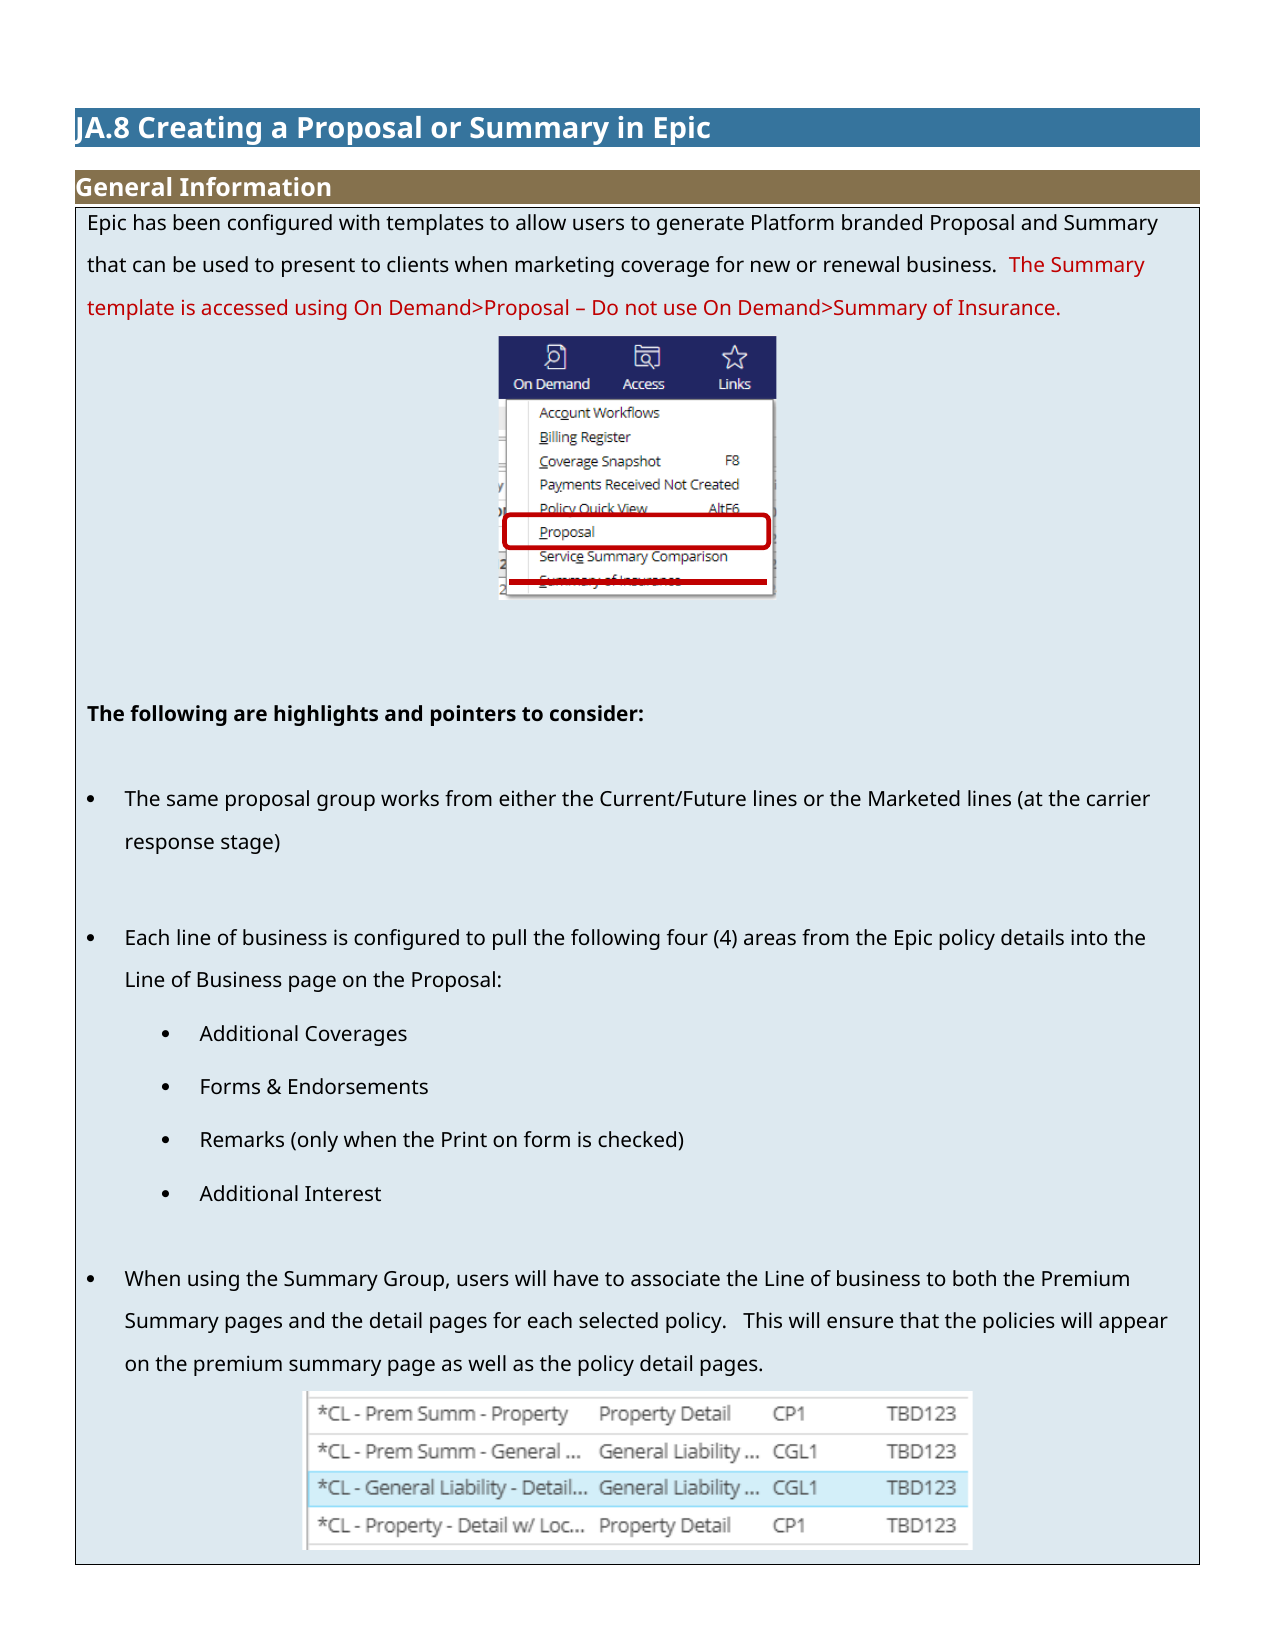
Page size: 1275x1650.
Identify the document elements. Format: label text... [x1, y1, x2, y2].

picture [498, 335, 777, 600]
picture [302, 1391, 973, 1550]
subtitle JA.8 Creating a Proposal or Summary in Epic [75, 108, 1200, 147]
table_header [76, 208, 1199, 1564]
subtitle General Information [75, 170, 1200, 204]
